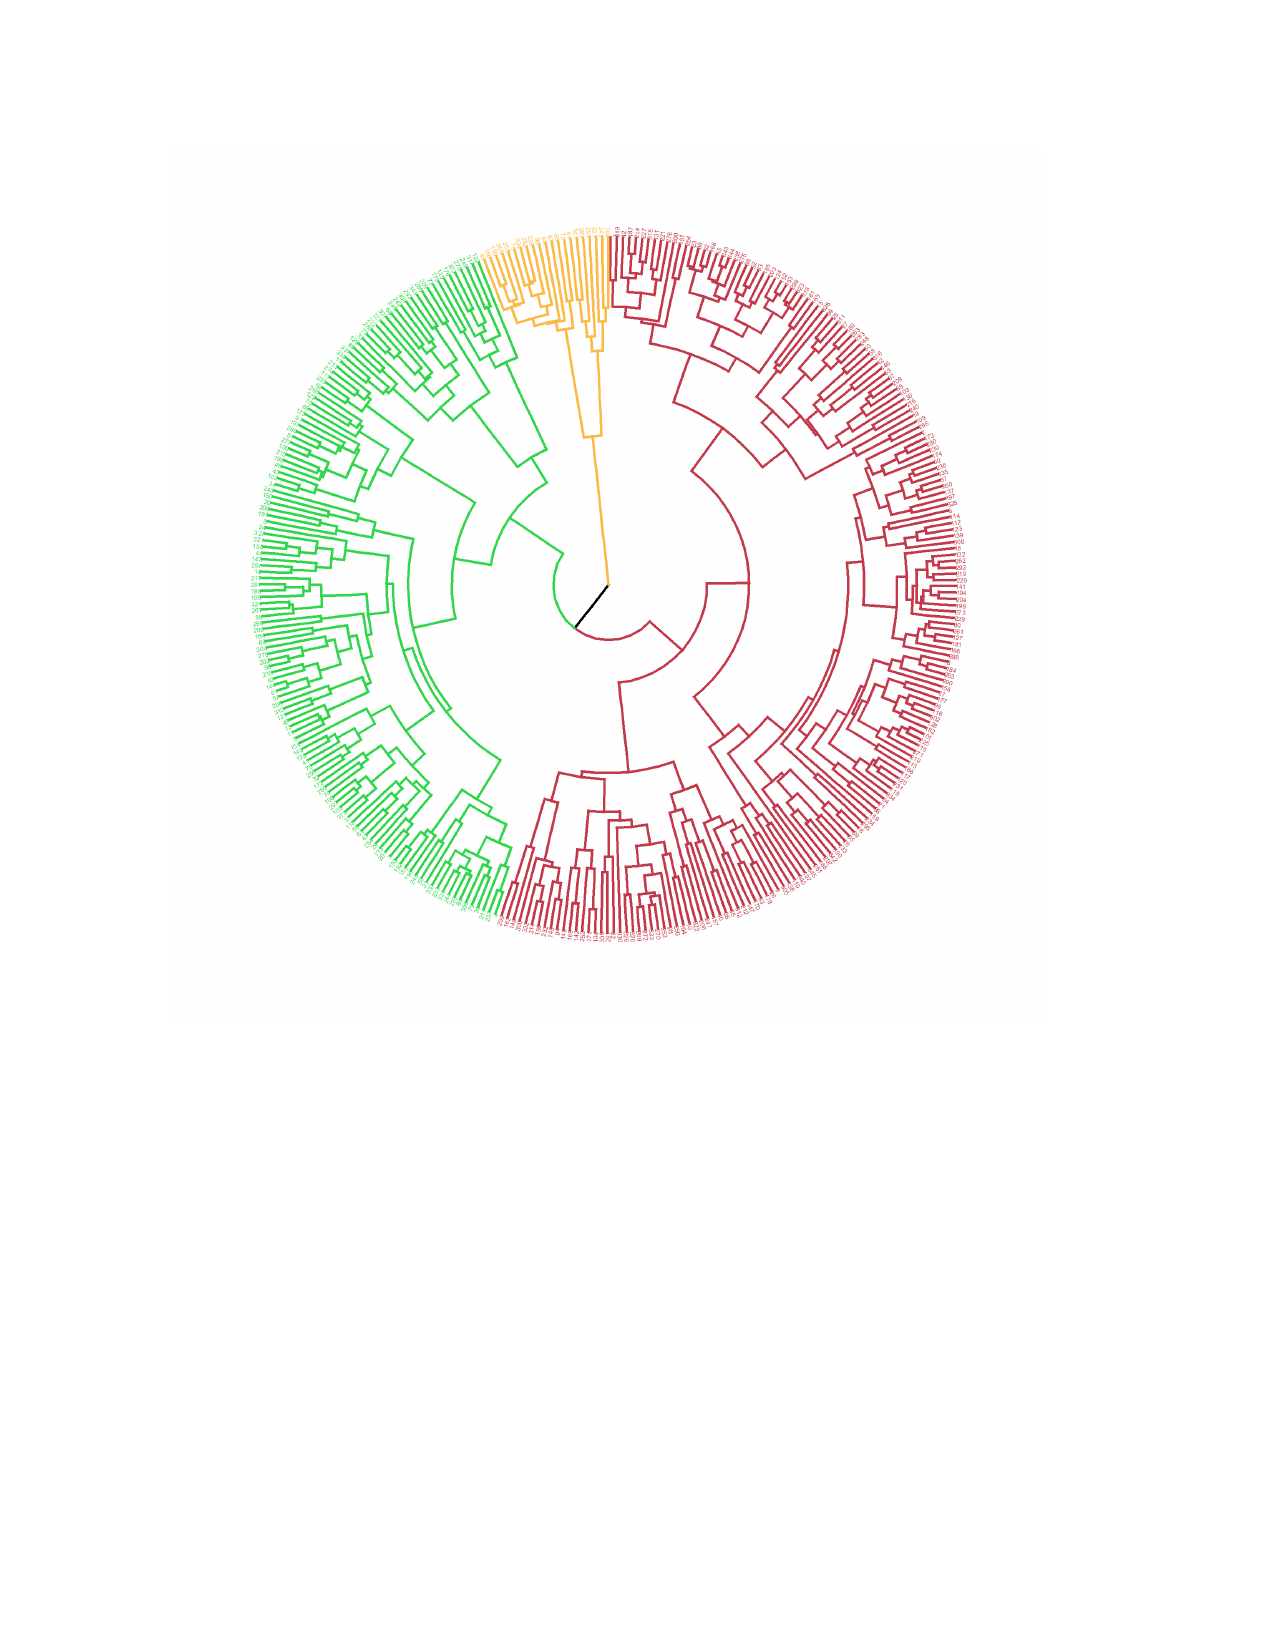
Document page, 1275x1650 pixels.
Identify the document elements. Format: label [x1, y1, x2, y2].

picture [168, 150, 1044, 1025]
